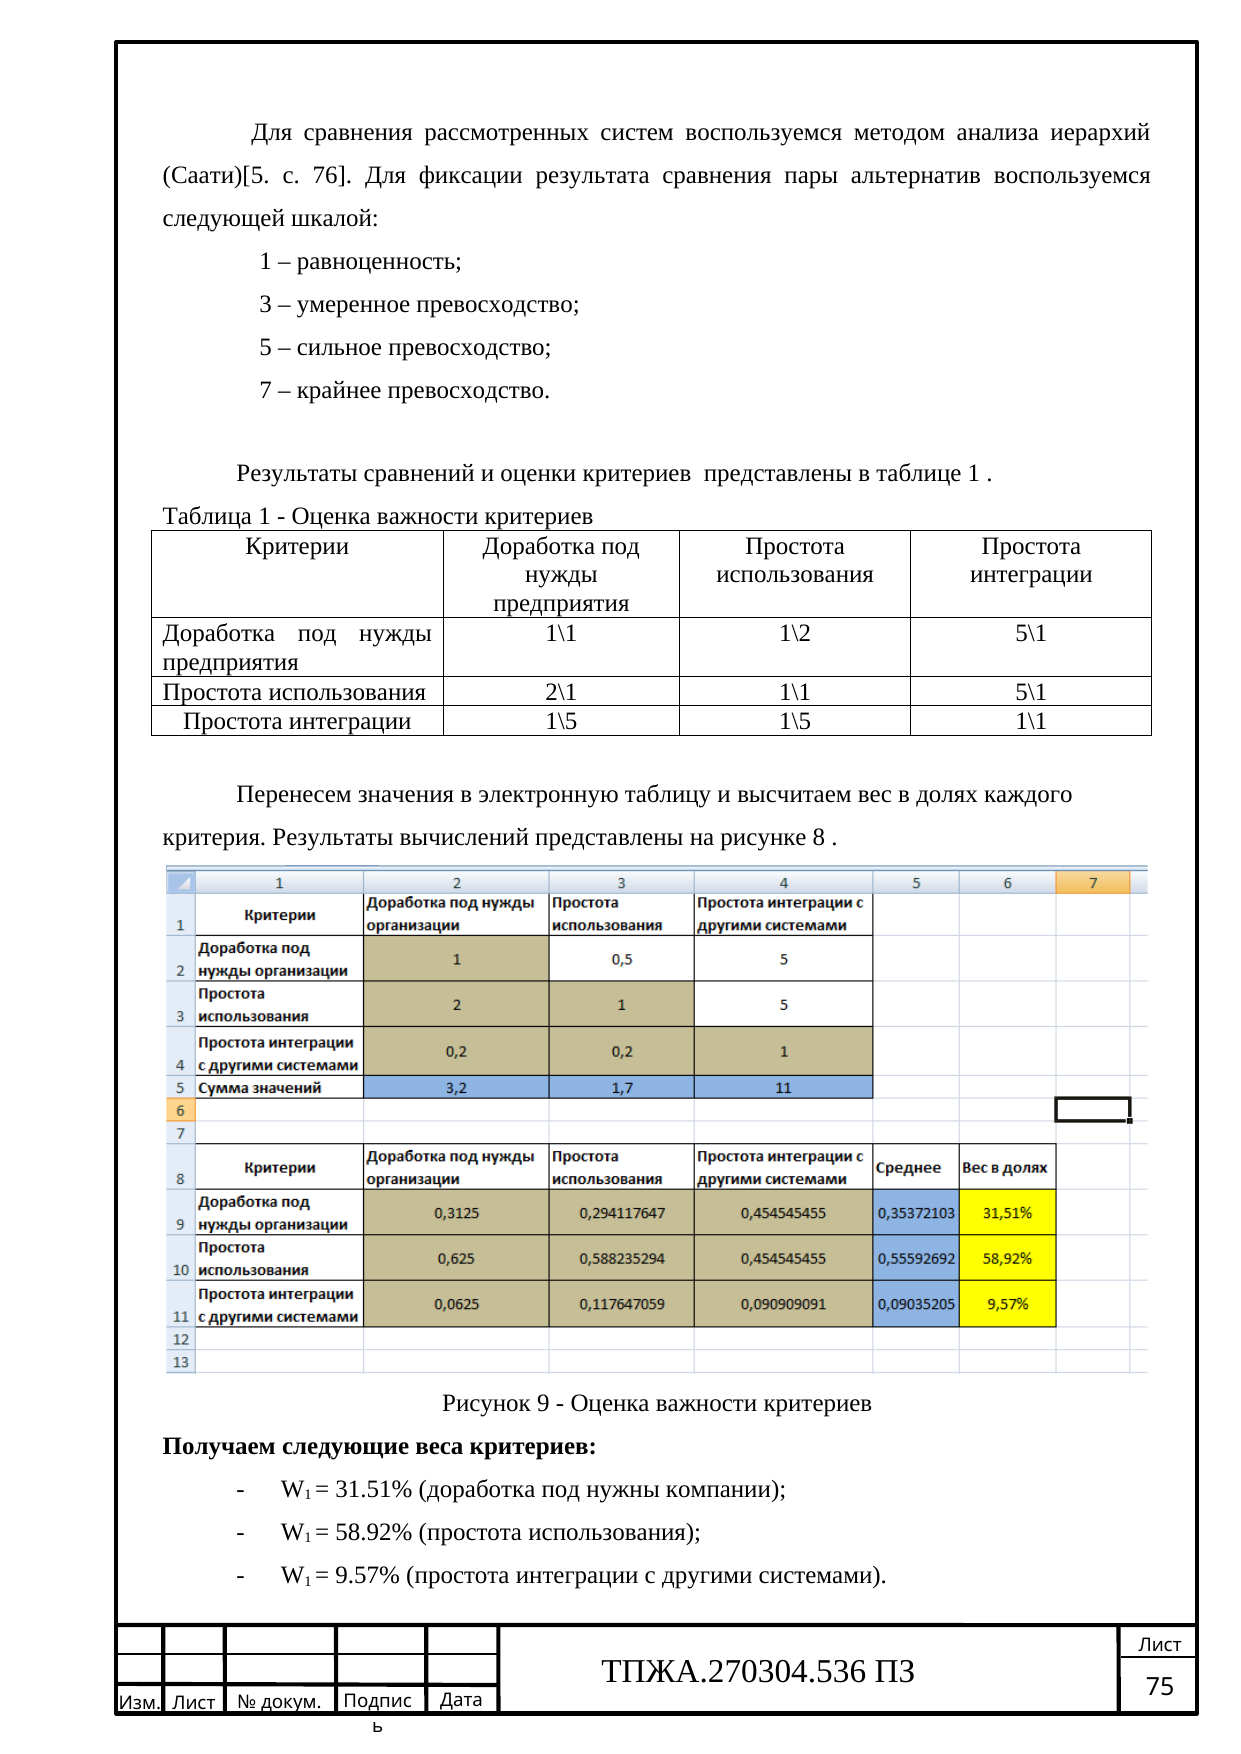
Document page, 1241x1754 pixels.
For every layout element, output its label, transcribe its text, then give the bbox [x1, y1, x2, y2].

table_cell 1\1 [444, 618, 679, 676]
table_cell Простота интеграции [152, 706, 443, 735]
text 3 – умеренное превосходство; [192, 289, 1152, 318]
table_cell 2\1 [444, 677, 679, 705]
list W1 = 58.92% (простота использования); [236, 1517, 1152, 1546]
list W1 = 9.57% (простота интеграции с другими системами). [236, 1560, 1152, 1589]
table_cell 5\1 [911, 618, 1151, 676]
text Результаты сравнений и оценки критериев представлены в таблице 1 . [162, 458, 1152, 487]
text 7 – крайнее превосходство. [192, 375, 1152, 404]
table_cell 1\5 [444, 706, 679, 735]
text Рисунок 9 - Оценка важности критериев [162, 1388, 1152, 1417]
table_cell 5\1 [911, 677, 1151, 705]
table_cell Простота использования [152, 677, 443, 705]
text Для сравнения рассмотренных систем воспользуемся методом анализа иерархий (Саати)[5. c. 76]. Для фиксации результата сравнения пары альтернатив воспользуемся следующей шкалой: [162, 117, 1152, 232]
table_cell Доработка под нужды предприятия [152, 618, 443, 676]
table_cell 1\5 [680, 706, 910, 735]
table_header Простота интеграции [911, 531, 1151, 617]
text Перенесем значения в электронную таблицу и высчитаем вес в долях каждого критерия. Результаты вычислений представлены на рисунке 8 . [162, 779, 1152, 851]
table_cell 1\2 [680, 618, 910, 676]
table_cell 1\1 [911, 706, 1151, 735]
table_header Доработка под нужды предприятия [444, 531, 679, 617]
picture [166, 865, 1148, 1374]
text 1 – равноценность; [192, 246, 1152, 275]
text Получаем следующие веса критериев: [162, 1431, 1152, 1460]
text Таблица 1 - Оценка важности критериев [162, 501, 1152, 530]
list W1 = 31.51% (доработка под нужны компании); [236, 1474, 1152, 1503]
table_cell 1\1 [680, 677, 910, 705]
table_header Критерии [152, 531, 443, 617]
table_header Простота использования [680, 531, 910, 617]
text 5 – сильное превосходство; [192, 332, 1152, 361]
